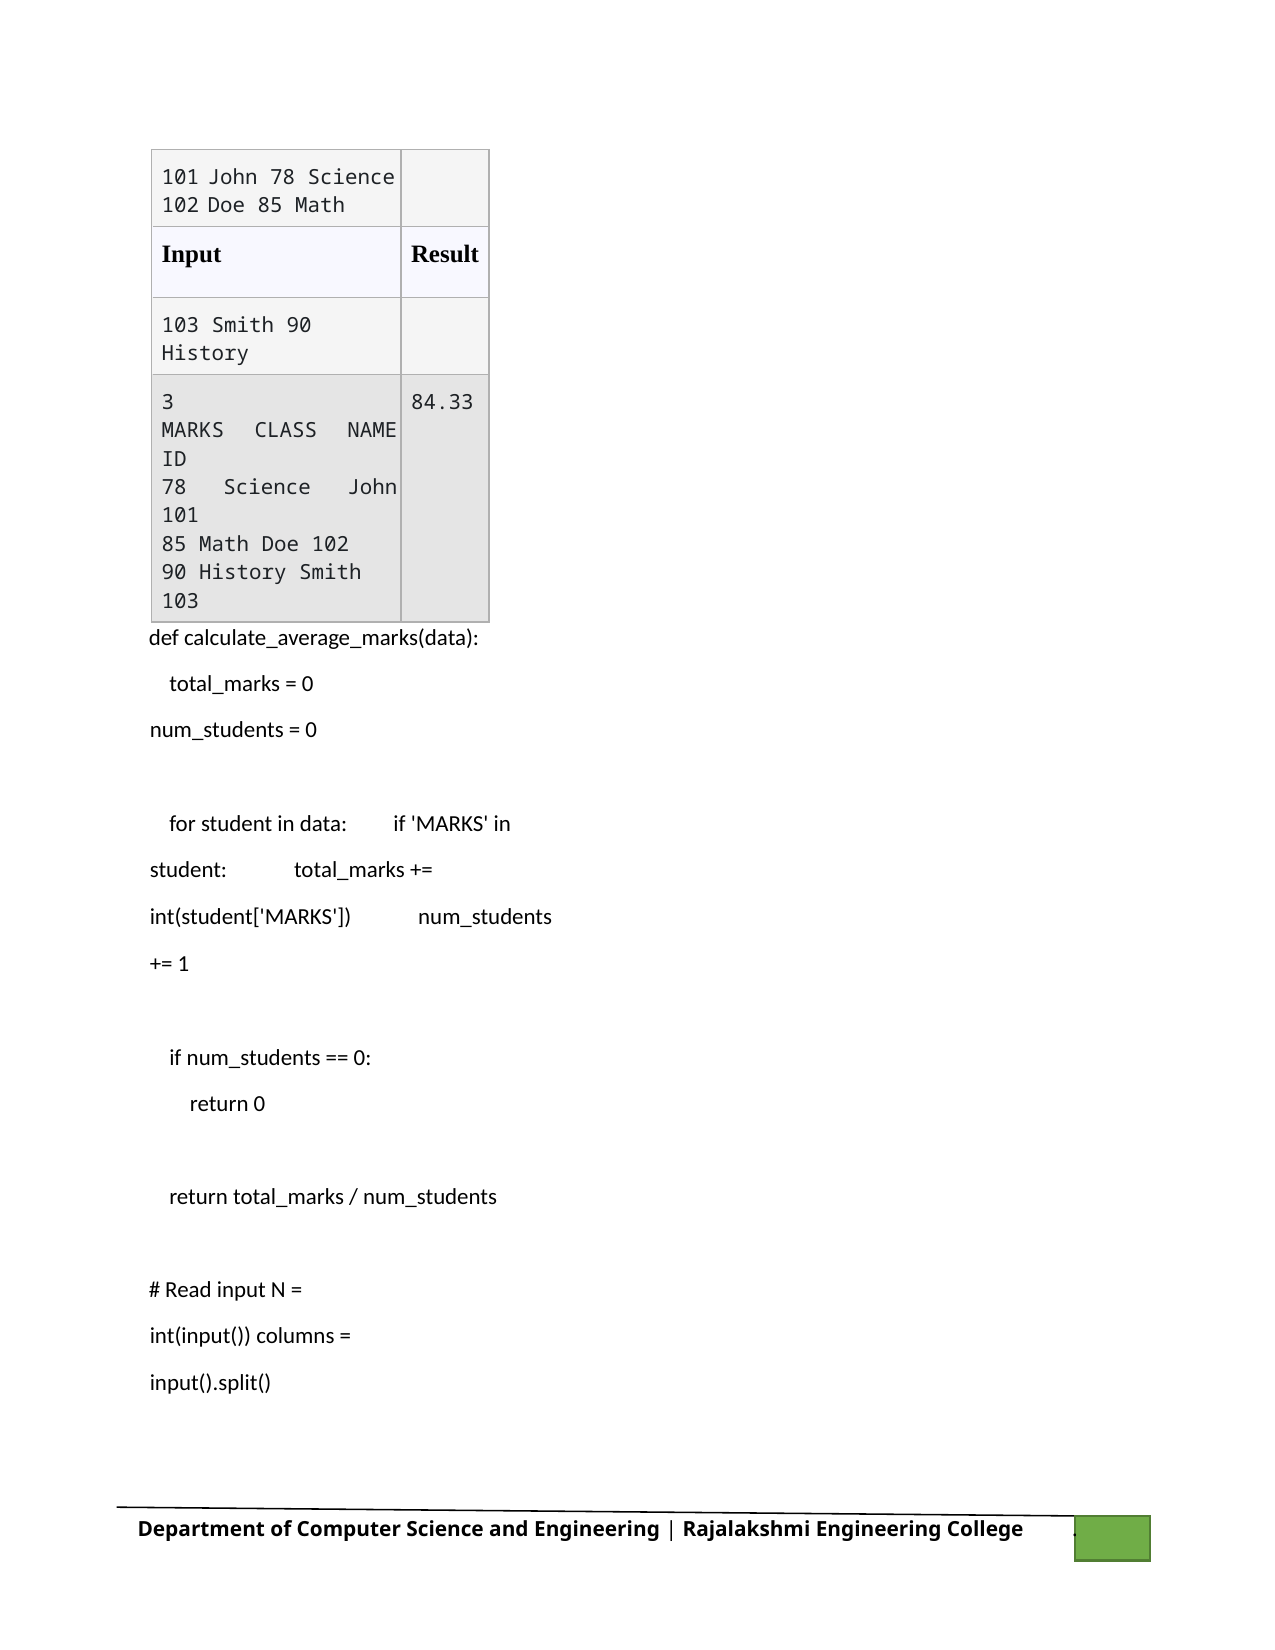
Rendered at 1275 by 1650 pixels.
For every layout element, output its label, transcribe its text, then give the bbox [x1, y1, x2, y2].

text return total_marks / num_students [148, 1182, 666, 1210]
text total_marks = 0 num_students = 0 [148, 669, 455, 743]
text def calculate_average_marks(data): [148, 623, 666, 651]
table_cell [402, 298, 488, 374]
text return 0 [148, 1089, 666, 1117]
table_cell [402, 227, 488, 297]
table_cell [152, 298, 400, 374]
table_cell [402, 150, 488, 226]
text for student in data: if 'MARKS' in student: total_marks += int(student['MARKS']) num_students += 1 [148, 809, 560, 977]
text # Read input N = int(input()) columns = input().split() [148, 1275, 372, 1396]
text if num_students == 0: [148, 1043, 666, 1071]
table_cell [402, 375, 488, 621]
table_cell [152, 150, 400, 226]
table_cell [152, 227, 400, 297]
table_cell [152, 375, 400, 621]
